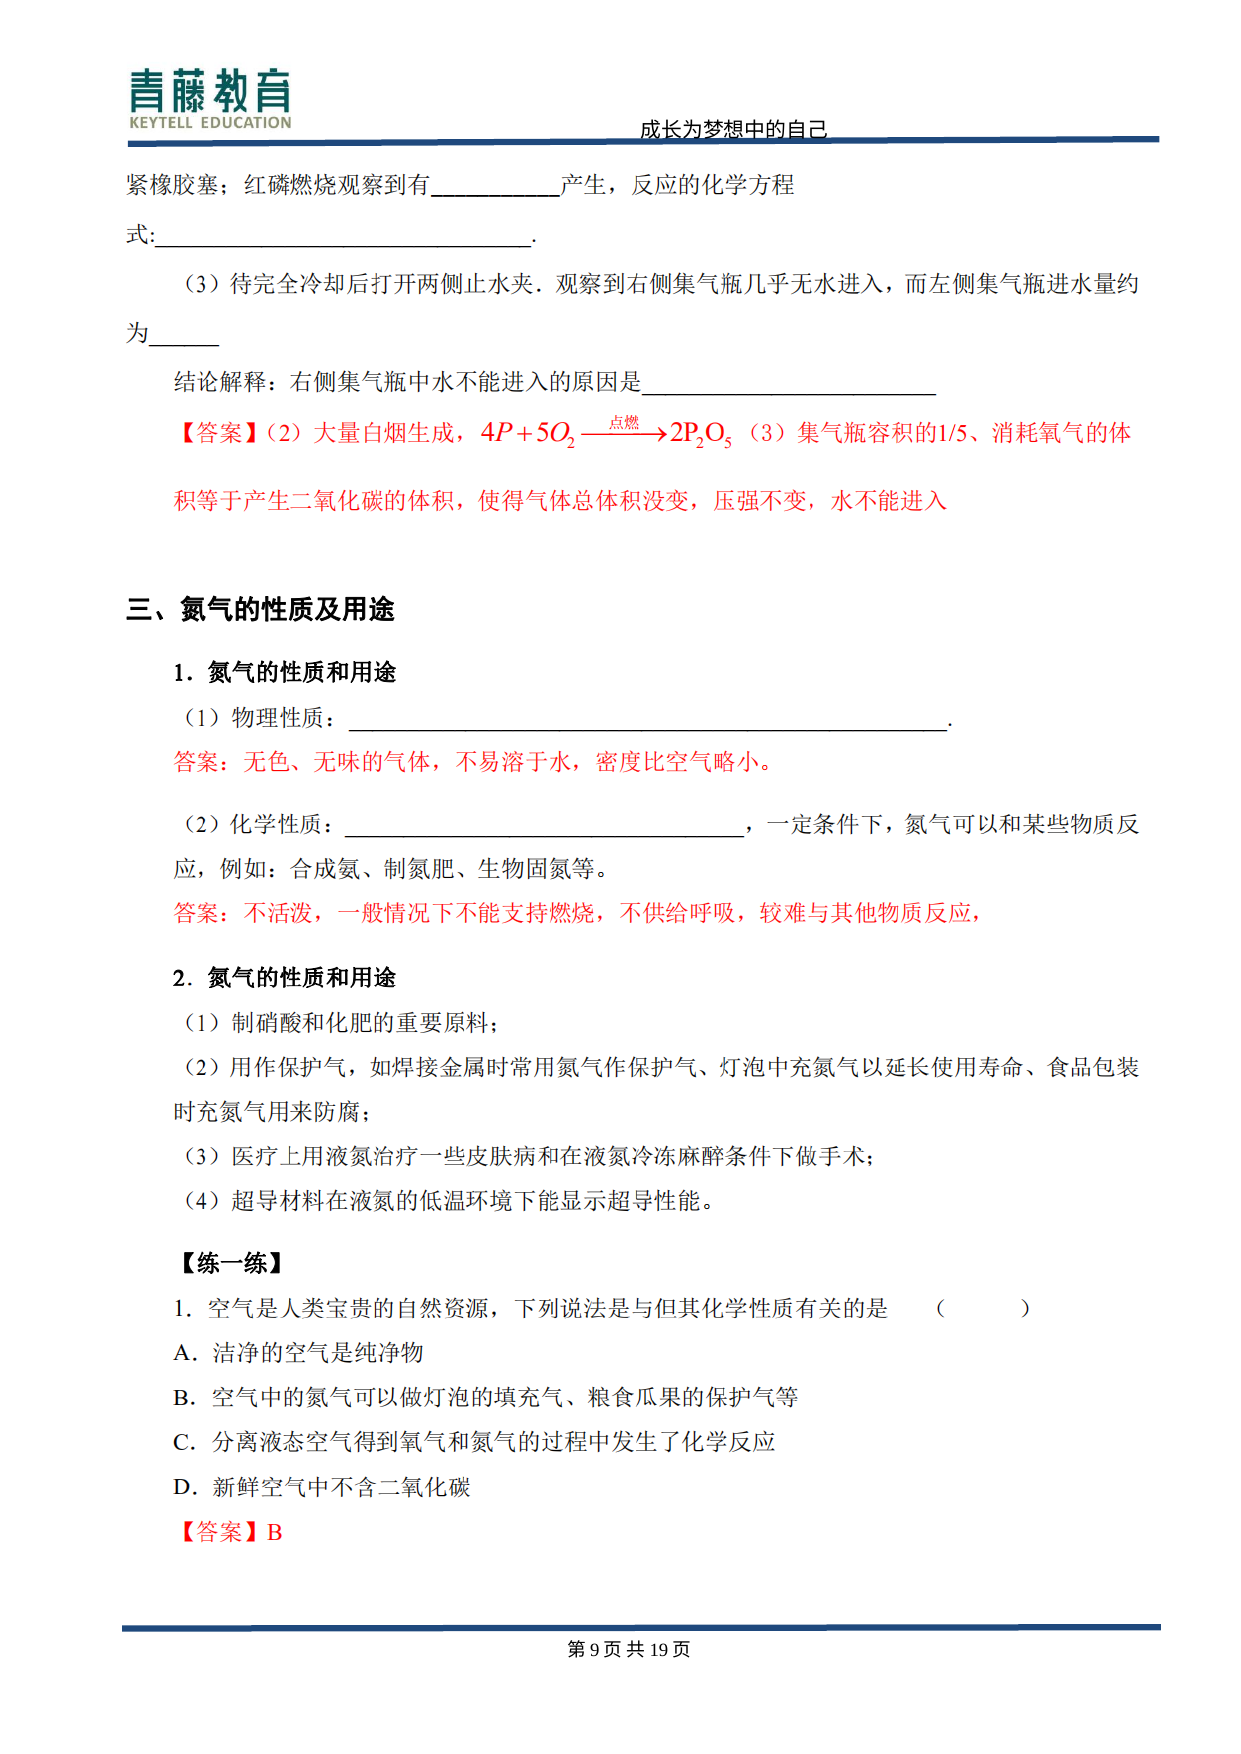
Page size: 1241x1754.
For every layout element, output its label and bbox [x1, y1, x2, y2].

picture [117, 155, 1158, 1567]
picture [113, 51, 303, 134]
